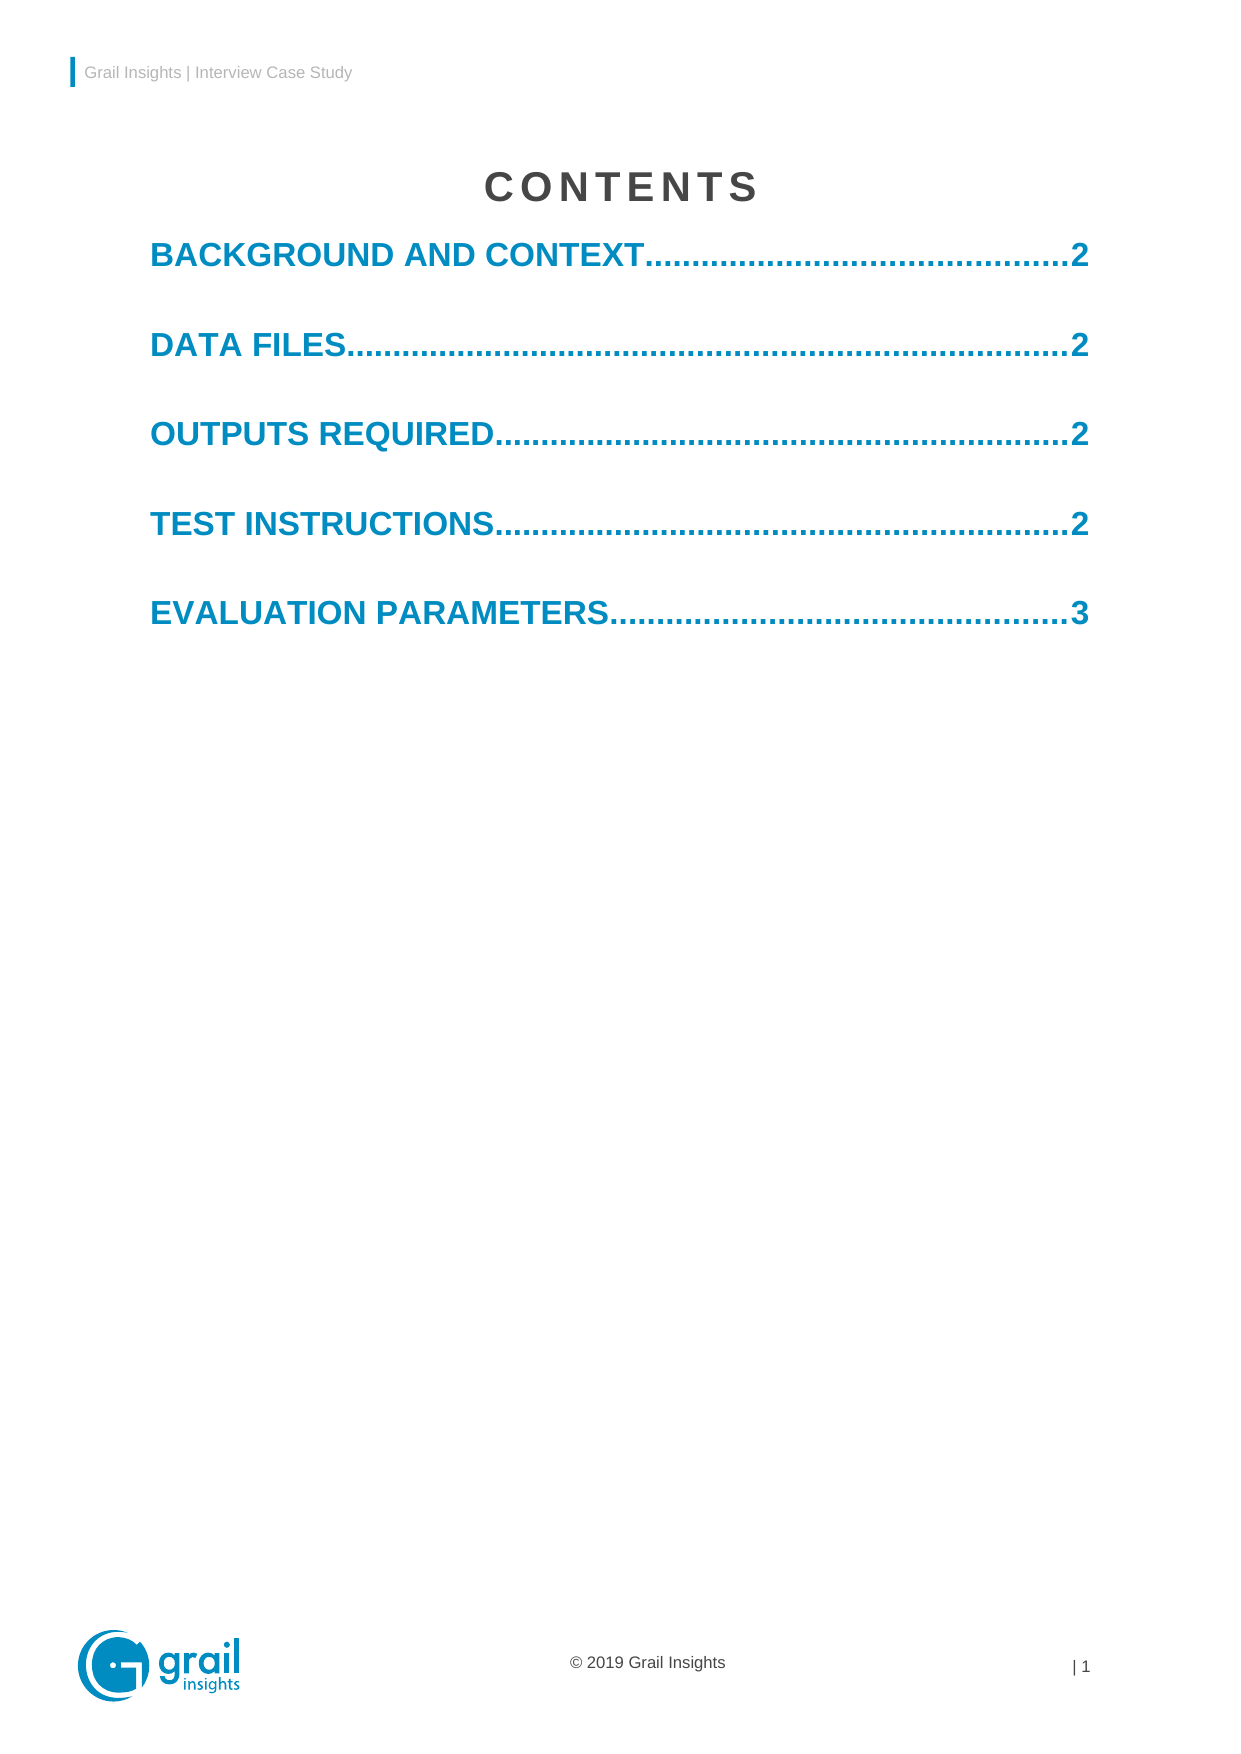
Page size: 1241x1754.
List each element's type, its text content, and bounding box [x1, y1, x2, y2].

text BACKGROUND AND CONTEXT 2 [150, 235, 1090, 274]
text TEST INSTRUCTIONS 2 [150, 503, 1090, 542]
text DATA FILES 2 [150, 325, 1090, 363]
text EVALUATION PARAMETERS 3 [150, 593, 1090, 631]
subtitle CONTENTS [150, 162, 1090, 210]
text OUTPUTS REQUIRED 2 [150, 414, 1090, 453]
